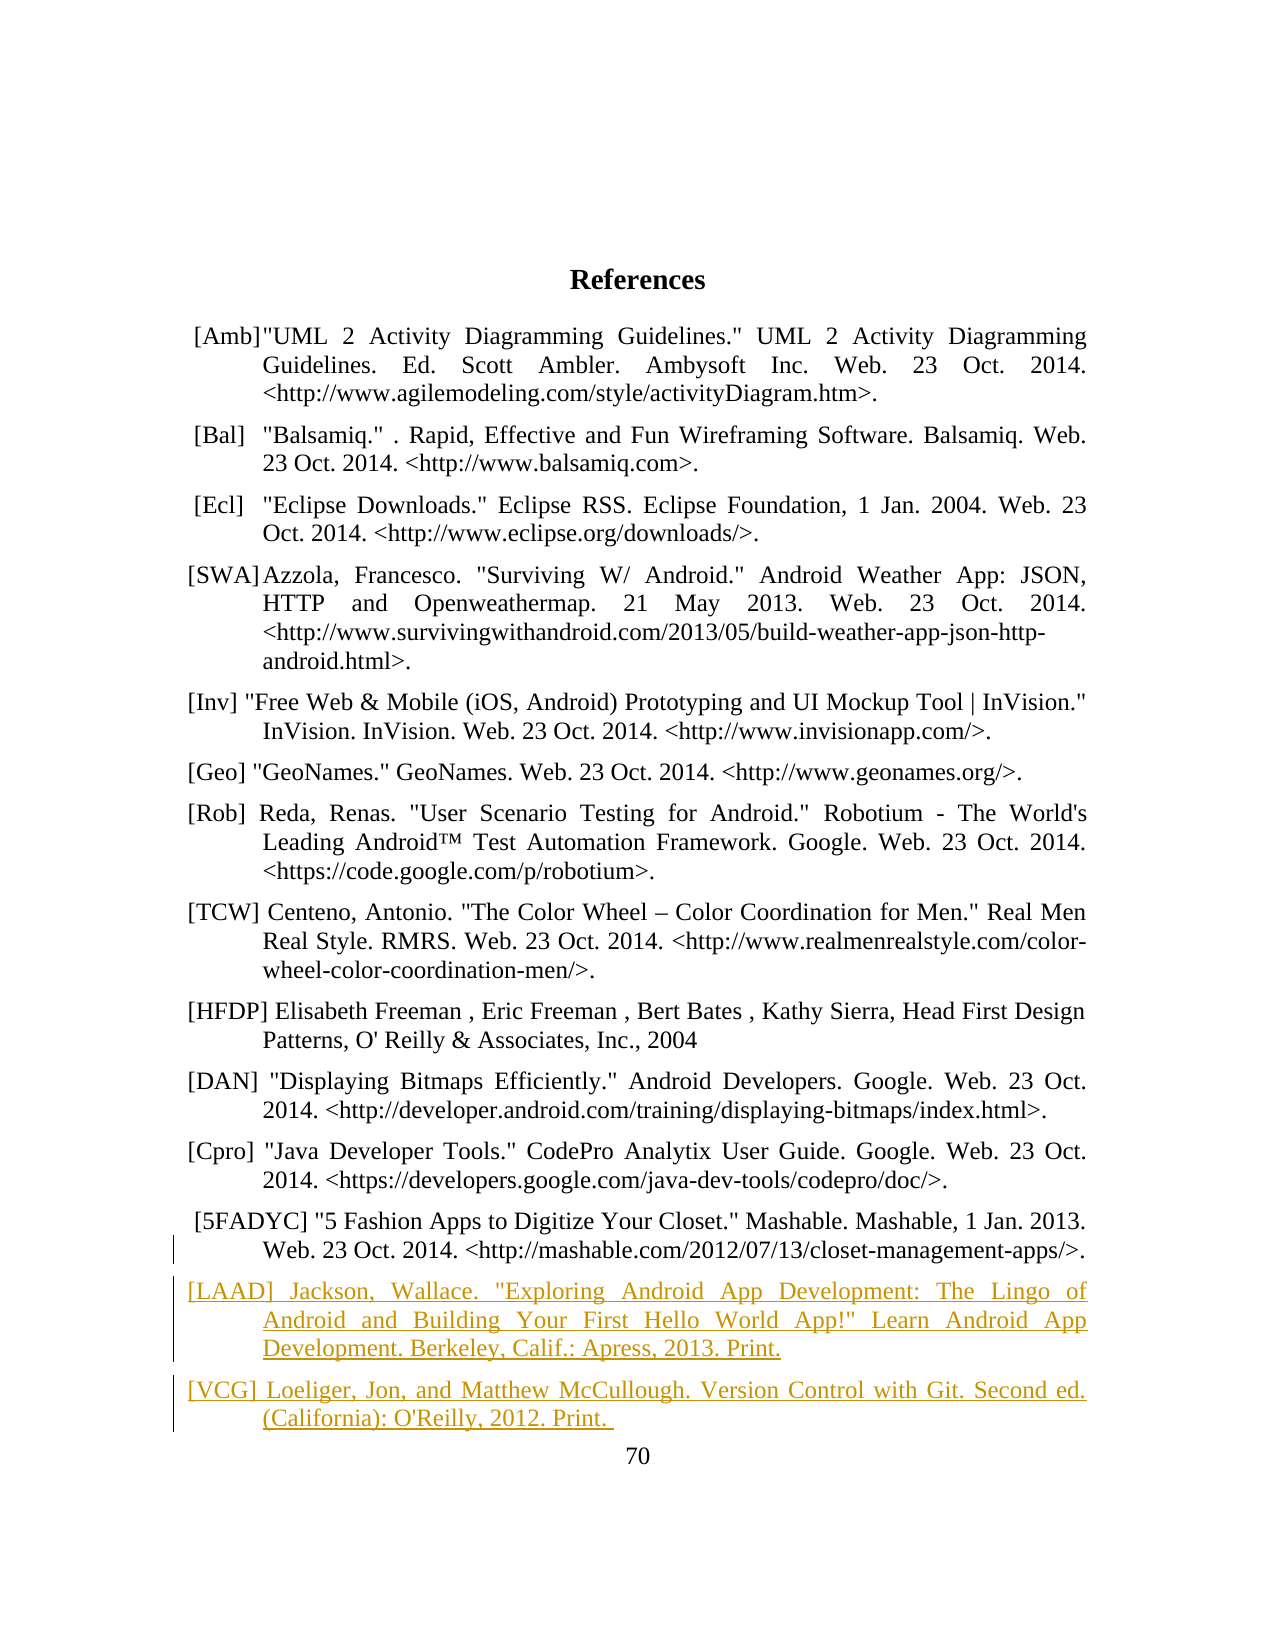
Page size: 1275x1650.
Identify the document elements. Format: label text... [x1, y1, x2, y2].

text [Bal] "Balsamiq." . Rapid, Effective and Fun Wireframing Software. Balsamiq. Web. 23 Oct. 2014. <http://www.balsamiq.com>. [187, 420, 1087, 477]
text [DAN] "Displaying Bitmaps Efficiently." Android Developers. Google. Web. 23 Oct. 2014. <http://developer.android.com/training/displaying-bitmaps/index.html>. [187, 1066, 1087, 1123]
text [HFDP] Elisabeth Freeman , Eric Freeman , Bert Bates , Kathy Sierra, Head First Design Patterns, O' Reilly & Associates, Inc., 2004 [187, 996, 1087, 1053]
text [Amb] "UML 2 Activity Diagramming Guidelines." UML 2 Activity Diagramming Guidelines. Ed. Scott Ambler. Ambysoft Inc. Web. 23 Oct. 2014. <http://www.agilemodeling.com/style/activityDiagram.htm>. [187, 321, 1087, 407]
text [TCW] Centeno, Antonio. "The Color Wheel – Color Coordination for Men." Real Men Real Style. RMRS. Web. 23 Oct. 2014. <http://www.realmenrealstyle.com/color-wheel-color-coordination-men/>. [187, 897, 1087, 983]
text [Rob] Reda, Renas. "User Scenario Testing for Android." Robotium - The World's Leading Android™ Test Automation Framework. Google. Web. 23 Oct. 2014. <https://code.google.com/p/robotium>. [187, 798, 1087, 885]
text [5FADYC] "5 Fashion Apps to Digitize Your Closet." Mashable. Mashable, 1 Jan. 2013. Web. 23 Oct. 2014. <http://mashable.com/2012/07/13/closet-management-apps/>. [187, 1206, 1087, 1263]
text [Geo] "GeoNames." GeoNames. Web. 23 Oct. 2014. <http://www.geonames.org/>. [187, 757, 1087, 786]
text [Ecl] "Eclipse Downloads." Eclipse RSS. Eclipse Foundation, 1 Jan. 2004. Web. 23 Oct. 2014. <http://www.eclipse.org/downloads/>. [187, 490, 1087, 547]
text [Cpro] "Java Developer Tools." CodePro Analytix User Guide. Google. Web. 23 Oct. 2014. <https://developers.google.com/java-dev-tools/codepro/doc/>. [187, 1136, 1087, 1193]
text [SWA] Azzola, Francesco. "Surviving W/ Android." Android Weather App: JSON, HTTP and Openweathermap. 21 May 2013. Web. 23 Oct. 2014. <http://www.survivingwithandroid.com/2013/05/build-weather-app-json-http-android.html>. [187, 560, 1087, 675]
text [Inv] "Free Web & Mobile (iOS, Android) Prototyping and UI Mockup Tool | InVision." InVision. InVision. Web. 23 Oct. 2014. <http://www.invisionapp.com/>. [187, 687, 1087, 745]
subtitle References [187, 262, 1087, 296]
